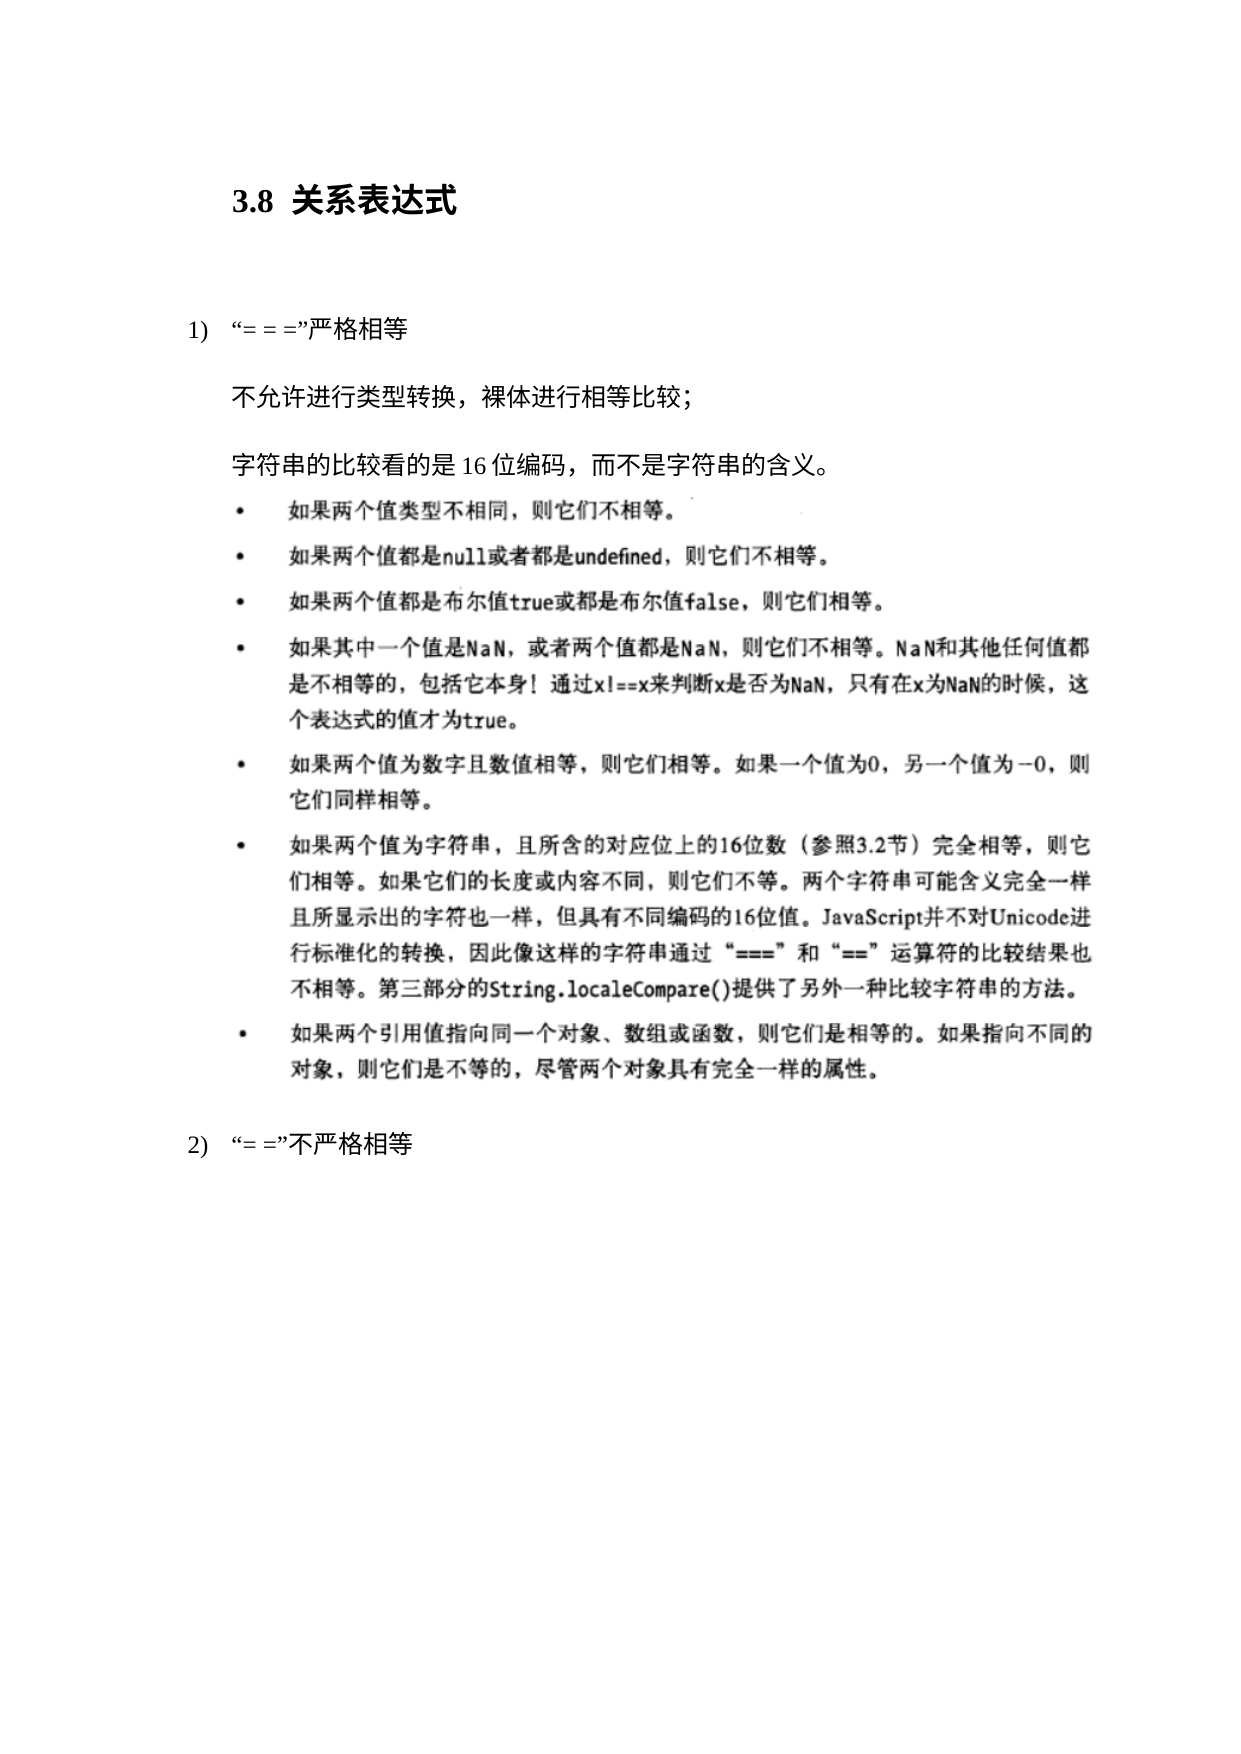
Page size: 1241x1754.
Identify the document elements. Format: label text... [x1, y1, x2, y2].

list “= =”不严格相等 [187, 1109, 1053, 1177]
text 不允许进行类型转换，裸体进行相等比较； [231, 362, 1053, 430]
picture [231, 497, 1097, 1085]
subtitle 关系表达式 [232, 164, 1053, 232]
list “= = =”严格相等 [187, 294, 1053, 362]
text 字符串的比较看的是16位编码，而不是字符串的含义。 [231, 430, 1053, 497]
